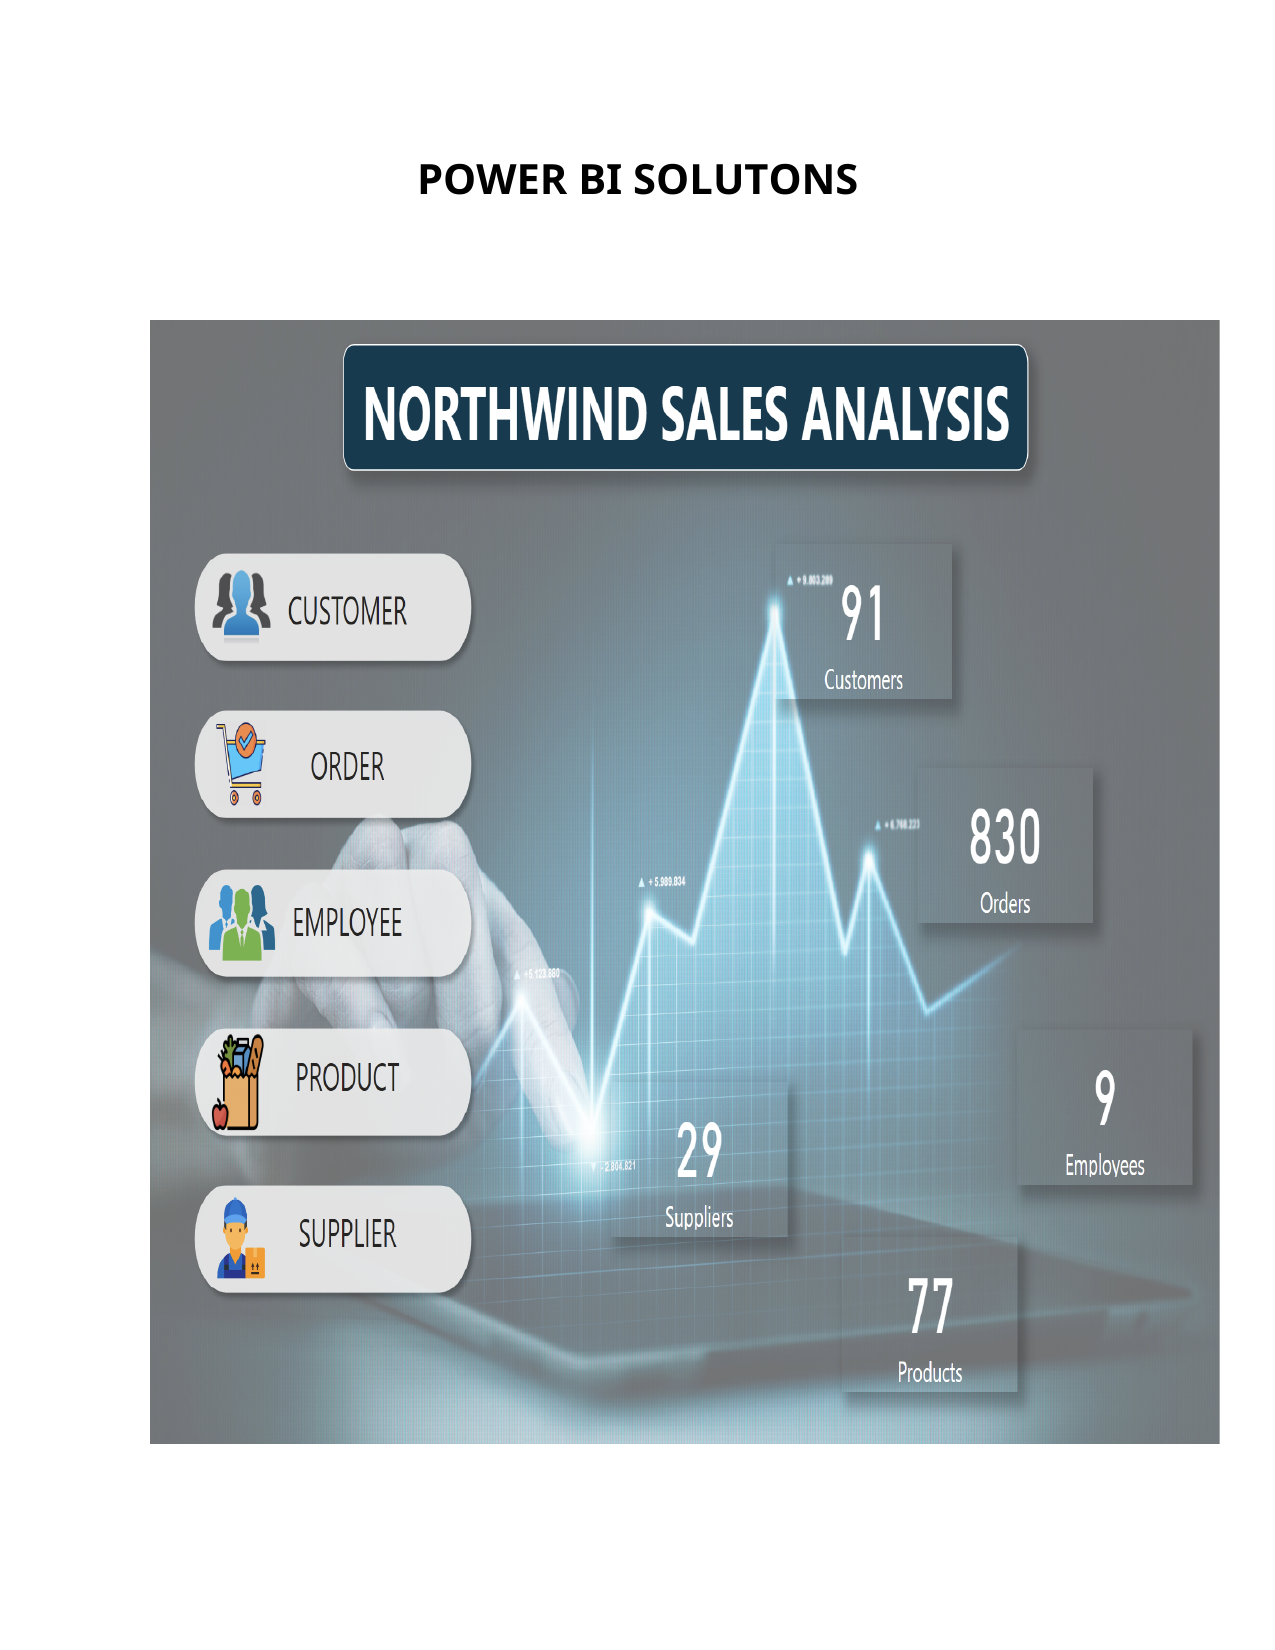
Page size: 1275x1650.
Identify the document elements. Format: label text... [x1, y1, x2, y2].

picture [150, 320, 1220, 1444]
text POWER BI SOLUTONS [150, 150, 1125, 207]
